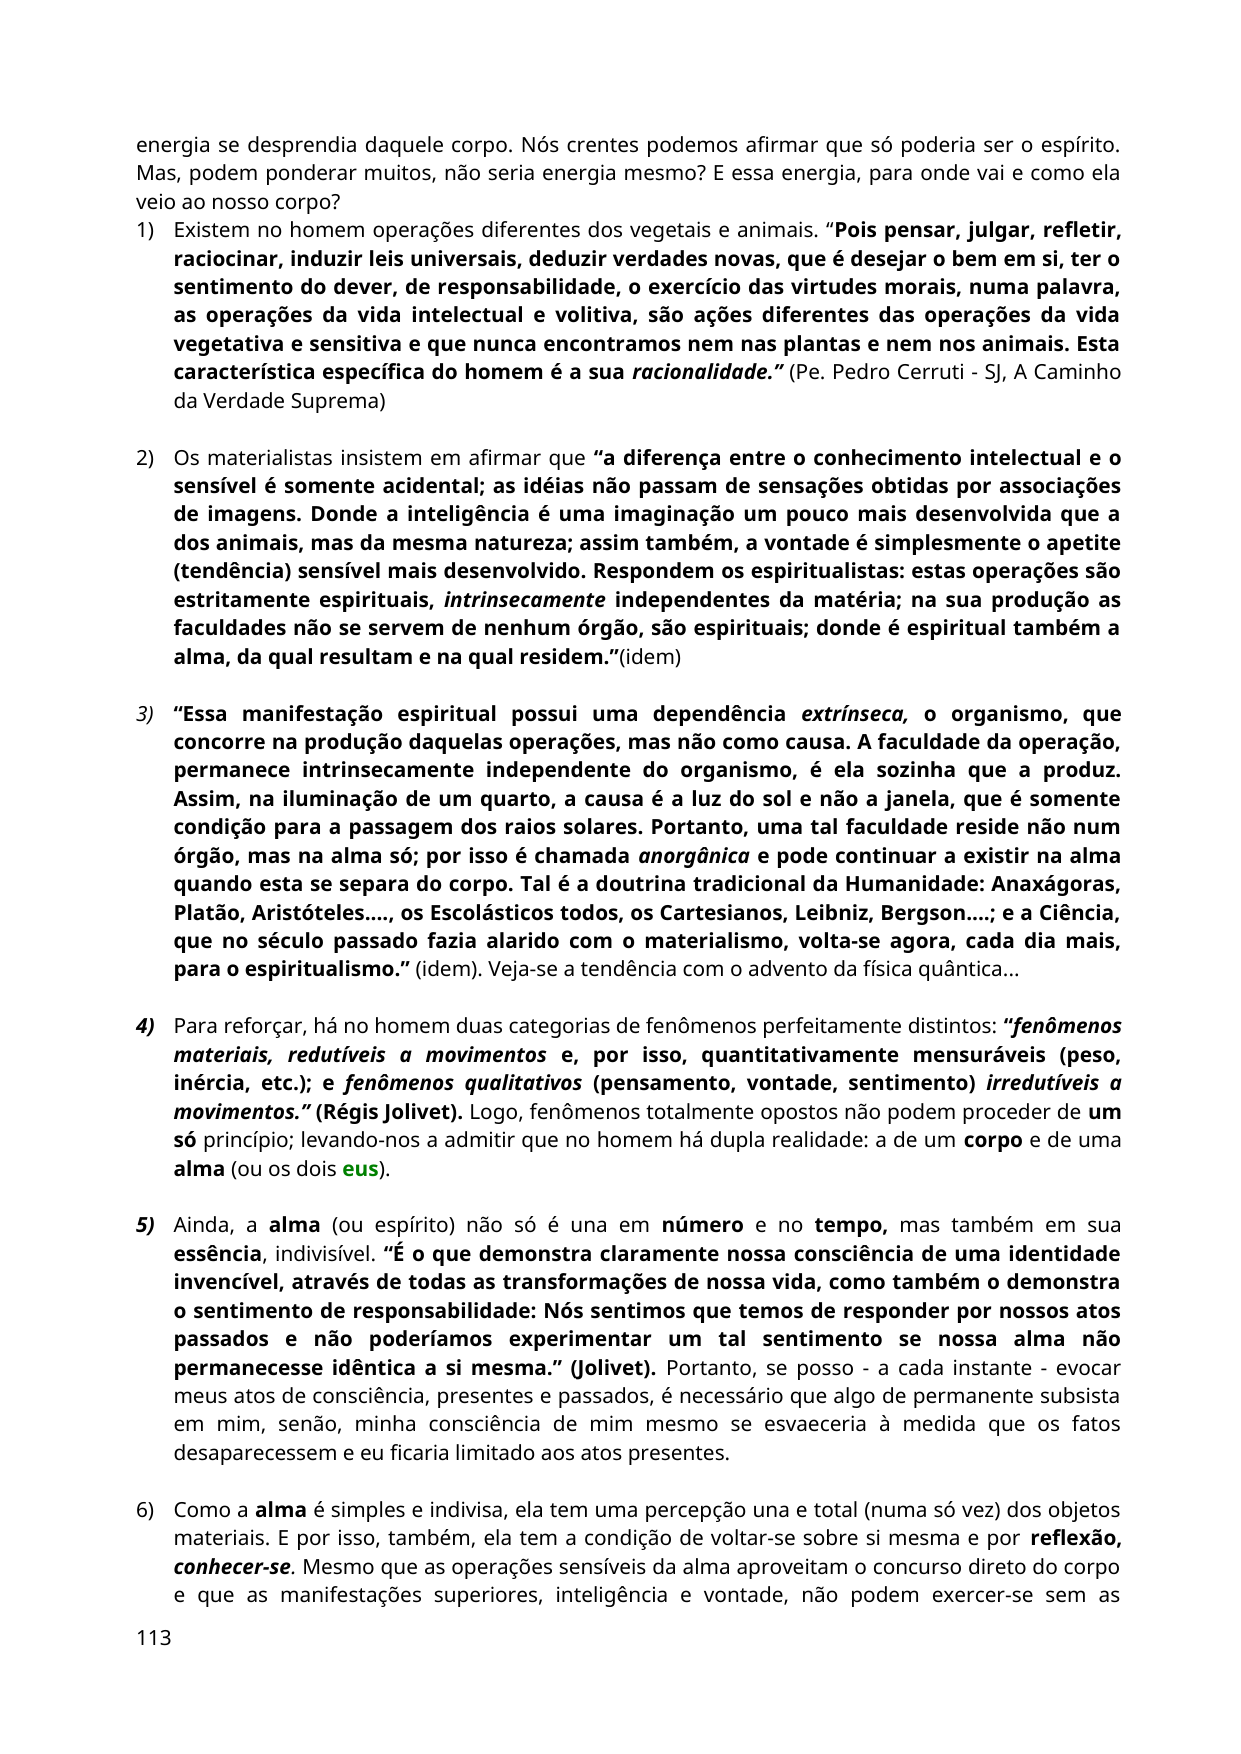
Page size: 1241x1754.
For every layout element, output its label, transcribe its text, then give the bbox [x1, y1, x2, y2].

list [136, 1495, 1122, 1609]
list Para reforçar, há no homem duas categorias de fenômenos perfeitamente distintos: “fenômenos materiais, redutíveis a movimentos e, por isso, quantitativamente mensuráveis (peso, inércia, etc.); e fenômenos qualitativos (pensamento, vontade, sentimento) irredutíveis a movimentos.” (Régis Jolivet). Logo, fenômenos totalmente opostos não podem proceder de um só princípio; levando-nos a admitir que no homem há dupla realidade: a de um corpo e de uma alma (ou os dois eus). [136, 1011, 1122, 1182]
list Ainda, a alma (ou espírito) não só é una em número e no tempo, mas também em sua essência, indivisível. “É o que demonstra claramente nossa consciência de uma identidade invencível, através de todas as transformações de nossa vida, como também o demonstra o sentimento de responsabilidade: Nós sentimos que temos de responder por nossos atos passados e não poderíamos experimentar um tal sentimento se nossa alma não permanecesse idêntica a si mesma.” (Jolivet). Portanto, se posso - a cada instante - evocar meus atos de consciência, presentes e passados, é necessário que algo de permanente subsista em mim, senão, minha consciência de mim mesmo se esvaeceria à medida que os fatos desaparecessem e eu ficaria limitado aos atos presentes. [136, 1211, 1122, 1466]
list “Essa manifestação espiritual possui uma dependência extrínseca, o organismo, que concorre na produção daquelas operações, mas não como causa. A faculdade da operação, permanece intrinsecamente independente do organismo, é ela sozinha que a produz. Assim, na iluminação de um quarto, a causa é a luz do sol e não a janela, que é somente condição para a passagem dos raios solares. Portanto, uma tal faculdade reside não num órgão, mas na alma só; por isso é chamada anorgânica e pode continuar a existir na alma quando esta se separa do corpo. Tal é a doutrina tradicional da Humanidade: Anaxágoras, Platão, Aristóteles...., os Escolásticos todos, os Cartesianos, Leibniz, Bergson....; e a Ciência, que no século passado fazia alarido com o materialismo, volta-se agora, cada dia mais, para o espiritualismo.” (idem). Veja-se a tendência com o advento da física quântica... [136, 699, 1122, 983]
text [136, 130, 1122, 215]
list Existem no homem operações diferentes dos vegetais e animais. “Pois pensar, julgar, refletir, raciocinar, induzir leis universais, deduzir verdades novas, que é desejar o bem em si, ter o sentimento do dever, de responsabilidade, o exercício das virtudes morais, numa palavra, as operações da vida intelectual e volitiva, são ações diferentes das operações da vida vegetativa e sensitiva e que nunca encontramos nem nas plantas e nem nos animais. Esta característica específica do homem é a sua racionalidade.” (Pe. Pedro Cerruti - SJ, A Caminho da Verdade Suprema) [136, 215, 1122, 414]
list Os materialistas insistem em afirmar que “a diferença entre o conhecimento intelectual e o sensível é somente acidental; as idéias não passam de sensações obtidas por associações de imagens. Donde a inteligência é uma imaginação um pouco mais desenvolvida que a dos animais, mas da mesma natureza; assim também, a vontade é simplesmente o apetite (tendência) sensível mais desenvolvido. Respondem os espiritualistas: estas operações são estritamente espirituais, intrinsecamente independentes da matéria; na sua produção as faculdades não se servem de nenhum órgão, são espirituais; donde é espiritual também a alma, da qual resultam e na qual residem.”(idem) [136, 443, 1122, 670]
